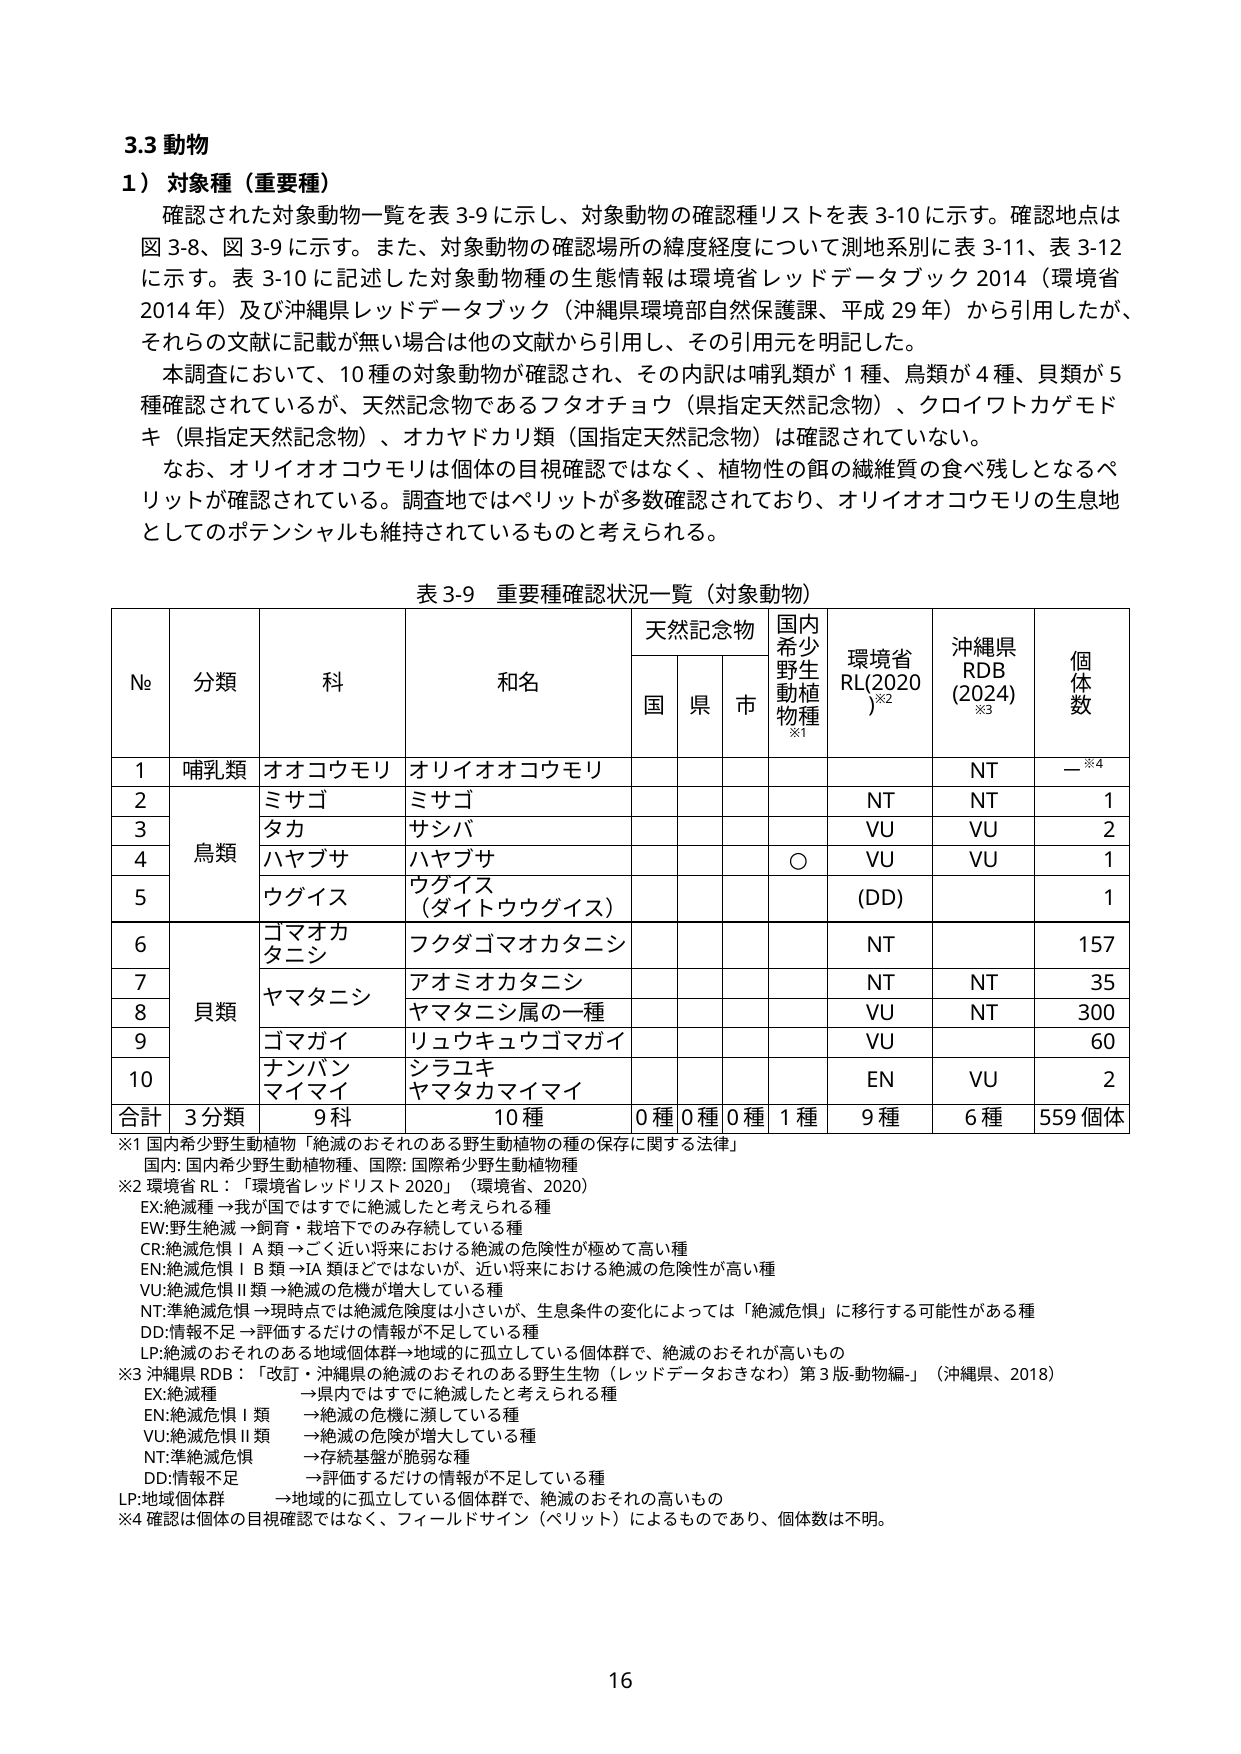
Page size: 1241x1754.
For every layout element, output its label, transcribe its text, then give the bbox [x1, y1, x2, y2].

text 国内: 国内希少野生動植物種、国際: 国際希少野生動植物種 [143, 1155, 1122, 1176]
table_cell [632, 758, 677, 786]
table_cell 10 [112, 1058, 169, 1104]
table_cell ミサゴ [406, 787, 631, 816]
text EX:絶滅種 →県内ではすでに絶滅したと考えられる種 [143, 1384, 1122, 1405]
table_cell －※4 [1035, 758, 1129, 786]
table_cell オオコウモリ [260, 758, 405, 786]
table_cell (DD) [828, 876, 932, 921]
table_cell 1種 [769, 1105, 827, 1133]
subtitle 動物 [124, 127, 1122, 160]
table_cell ハヤブサ [406, 846, 631, 874]
table_cell ハヤブサ [260, 846, 405, 874]
table_header 環境省RL(2020)※2 [828, 609, 932, 757]
table_cell NT [933, 999, 1034, 1027]
table_cell [769, 758, 827, 786]
text NT:準絶滅危惧 →存続基盤が脆弱な種 [143, 1447, 1122, 1467]
table_cell [678, 817, 722, 845]
table_cell ウグイス （ダイトウウグイス） [406, 876, 631, 921]
text EX:絶滅種 →我が国ではすでに絶滅したと考えられる種 [140, 1197, 1122, 1217]
subtitle 対象種（重要種） [118, 160, 1122, 198]
text EN:絶滅危惧Ⅰ類 →絶滅の危機に瀕している種 [143, 1405, 1122, 1426]
table_header № [112, 609, 169, 757]
table_cell VU [933, 846, 1034, 874]
table_cell 2 [1035, 1058, 1129, 1104]
table_cell 0種 [632, 1105, 677, 1133]
table_cell ゴマガイ [260, 1028, 405, 1057]
table_cell 市 [723, 656, 768, 757]
table_cell 哺乳類 [170, 758, 259, 786]
table_cell [769, 1028, 827, 1057]
table_cell 合計 [112, 1105, 169, 1133]
text VU:絶滅危惧Ⅱ類 →絶滅の危機が増大している種 [140, 1280, 1122, 1301]
text DD:情報不足 →評価するだけの情報が不足している種 [143, 1467, 1122, 1488]
table_cell NT [828, 787, 932, 816]
table_cell 0種 [678, 1105, 722, 1133]
table_cell 559個体 [1035, 1105, 1129, 1133]
table_cell [723, 876, 768, 921]
table_cell NT [933, 787, 1034, 816]
table_cell サシバ [406, 817, 631, 845]
table_cell VU [828, 846, 932, 874]
table_header 和名 [406, 609, 631, 757]
table_cell 5 [112, 876, 169, 921]
table_cell [723, 758, 768, 786]
table_cell アオミオカタニシ [406, 969, 631, 998]
table_header 分類 [170, 609, 259, 757]
table_cell [723, 787, 768, 816]
table_cell [769, 817, 827, 845]
table_cell VU [933, 817, 1034, 845]
table_cell 1 [1035, 846, 1129, 874]
table_cell [632, 1058, 677, 1104]
table_cell [769, 923, 827, 968]
table_cell 2 [112, 787, 169, 816]
table_cell 鳥類 [170, 787, 259, 921]
table_cell VU [933, 1058, 1034, 1104]
table_cell [632, 876, 677, 921]
table_cell [933, 923, 1034, 968]
table_cell [678, 1028, 722, 1057]
table_header 科 [260, 609, 405, 757]
table_cell 1 [112, 758, 169, 786]
table_cell [723, 817, 768, 845]
table_header 沖縄県RDB (2024) ※3 [933, 609, 1034, 757]
table_cell リュウキュウゴマガイ [406, 1028, 631, 1057]
table_cell [769, 999, 827, 1027]
table_cell フクダゴマオカタニシ [406, 923, 631, 968]
text ※2 環境省RL：「環境省レッドリスト2020」（環境省、2020） [118, 1176, 1122, 1197]
table_cell [678, 923, 722, 968]
text なお、オリイオオコウモリは個体の目視確認ではなく、植物性の餌の繊維質の食べ残しとなるペリットが確認されている。調査地ではペリットが多数確認されており、オリイオオコウモリの生息地としてのポテンシャルも維持されているものと考えられる。 [140, 452, 1122, 547]
table_cell 8 [112, 999, 169, 1027]
table_header 個体数 [1035, 609, 1129, 757]
table_cell [723, 1028, 768, 1057]
text ※3 沖縄県RDB：「改訂・沖縄県の絶滅のおそれのある野生生物（レッドデータおきなわ）第3版-動物編-」（沖縄県、2018） [118, 1363, 1122, 1384]
table_cell [723, 999, 768, 1027]
table_cell ミサゴ [260, 787, 405, 816]
table_cell [632, 969, 677, 998]
table_cell [678, 787, 722, 816]
table_cell [632, 1028, 677, 1057]
table_cell [678, 1058, 722, 1104]
table_cell VU [828, 999, 932, 1027]
table_cell ウグイス [260, 876, 405, 921]
text 本調査において、10種の対象動物が確認され、その内訳は哺乳類が1種、鳥類が4種、貝類が5種確認されているが、天然記念物であるフタオチョウ（県指定天然記念物）、クロイワトカゲモドキ（県指定天然記念物）、オカヤドカリ類（国指定天然記念物）は確認されていない。 [140, 357, 1122, 452]
table_cell ヤマタニシ属の一種 [406, 999, 631, 1027]
table_cell EN [828, 1058, 932, 1104]
table_cell 10種 [406, 1105, 631, 1133]
table_cell [769, 876, 827, 921]
table_cell 国 [632, 656, 677, 757]
text DD:情報不足 →評価するだけの情報が不足している種 [140, 1322, 1122, 1342]
table_cell 4 [112, 846, 169, 874]
table_cell 1 [1035, 787, 1129, 816]
table_cell 300 [1035, 999, 1129, 1027]
table_cell シラユキ ヤマタカマイマイ [406, 1058, 631, 1104]
table_cell [678, 876, 722, 921]
table_header 国内希少野生動植物種 ※1 [769, 609, 827, 757]
table_cell [723, 969, 768, 998]
table_cell 35 [1035, 969, 1129, 998]
table_cell VU [828, 1028, 932, 1057]
table_cell NT [933, 969, 1034, 998]
text LP:地域個体群 →地域的に孤立している個体群で、絶滅のおそれの高いもの [118, 1488, 1122, 1509]
table_cell [632, 787, 677, 816]
table_cell タカ [260, 817, 405, 845]
table_cell 9種 [828, 1105, 932, 1133]
table_cell NT [828, 969, 932, 998]
table_cell [632, 999, 677, 1027]
table_cell 貝類 [170, 923, 259, 1104]
text ※4 確認は個体の目視確認ではなく、フィールドサイン（ペリット）によるものであり、個体数は不明。 [118, 1509, 1122, 1530]
table_cell 1 [1035, 876, 1129, 921]
table_header 天然記念物 [632, 609, 768, 655]
table_cell [678, 999, 722, 1027]
table_cell ゴマオカ タニシ [260, 923, 405, 968]
table_cell NT [828, 923, 932, 968]
table_cell 0種 [723, 1105, 768, 1133]
table_cell ○ [769, 846, 827, 874]
table_cell ヤマタニシ [260, 969, 405, 1027]
text ※1 国内希少野生動植物「絶滅のおそれのある野生動植物の種の保存に関する法律」 [118, 1134, 1122, 1155]
table_cell 60 [1035, 1028, 1129, 1057]
table_cell [933, 1028, 1034, 1057]
table_cell [678, 969, 722, 998]
table_cell ナンバン マイマイ [260, 1058, 405, 1104]
table_cell [723, 1058, 768, 1104]
table_cell [933, 876, 1034, 921]
table_cell [769, 969, 827, 998]
table_cell 2 [1035, 817, 1129, 845]
table_cell NT [933, 758, 1034, 786]
table_cell 9科 [260, 1105, 405, 1133]
table_cell [632, 846, 677, 874]
table_cell 3 [112, 817, 169, 845]
table_cell 6 [112, 923, 169, 968]
table_cell [723, 846, 768, 874]
table_cell [678, 846, 722, 874]
text NT:準絶滅危惧 →現時点では絶滅危険度は小さいが、生息条件の変化によっては「絶滅危惧」に移行する可能性がある種 [140, 1301, 1122, 1322]
table_cell 9 [112, 1028, 169, 1057]
table_cell 7 [112, 969, 169, 998]
table_cell [678, 758, 722, 786]
text CR:絶滅危惧ⅠA 類 →ごく近い将来における絶滅の危険性が極めて高い種 [140, 1238, 1122, 1259]
table_cell 3分類 [170, 1105, 259, 1133]
table_cell [769, 787, 827, 816]
table_cell VU [828, 817, 932, 845]
table_cell [828, 758, 932, 786]
text VU:絶滅危惧Ⅱ類 →絶滅の危険が増大している種 [143, 1426, 1122, 1447]
table_cell [769, 1058, 827, 1104]
table_cell 157 [1035, 923, 1129, 968]
table_cell [723, 923, 768, 968]
table_cell 6種 [933, 1105, 1034, 1133]
text EN:絶滅危惧ⅠB 類 →IA 類ほどではないが、近い将来における絶滅の危険性が高い種 [140, 1259, 1122, 1280]
table_cell オリイオオコウモリ [406, 758, 631, 786]
table_cell [632, 817, 677, 845]
text LP:絶滅のおそれのある地域個体群→地域的に孤立している個体群で、絶滅のおそれが高いもの [140, 1342, 1122, 1363]
text EW:野生絶滅 →飼育・栽培下でのみ存続している種 [140, 1217, 1122, 1238]
table_cell 県 [678, 656, 722, 757]
table_cell [632, 923, 677, 968]
